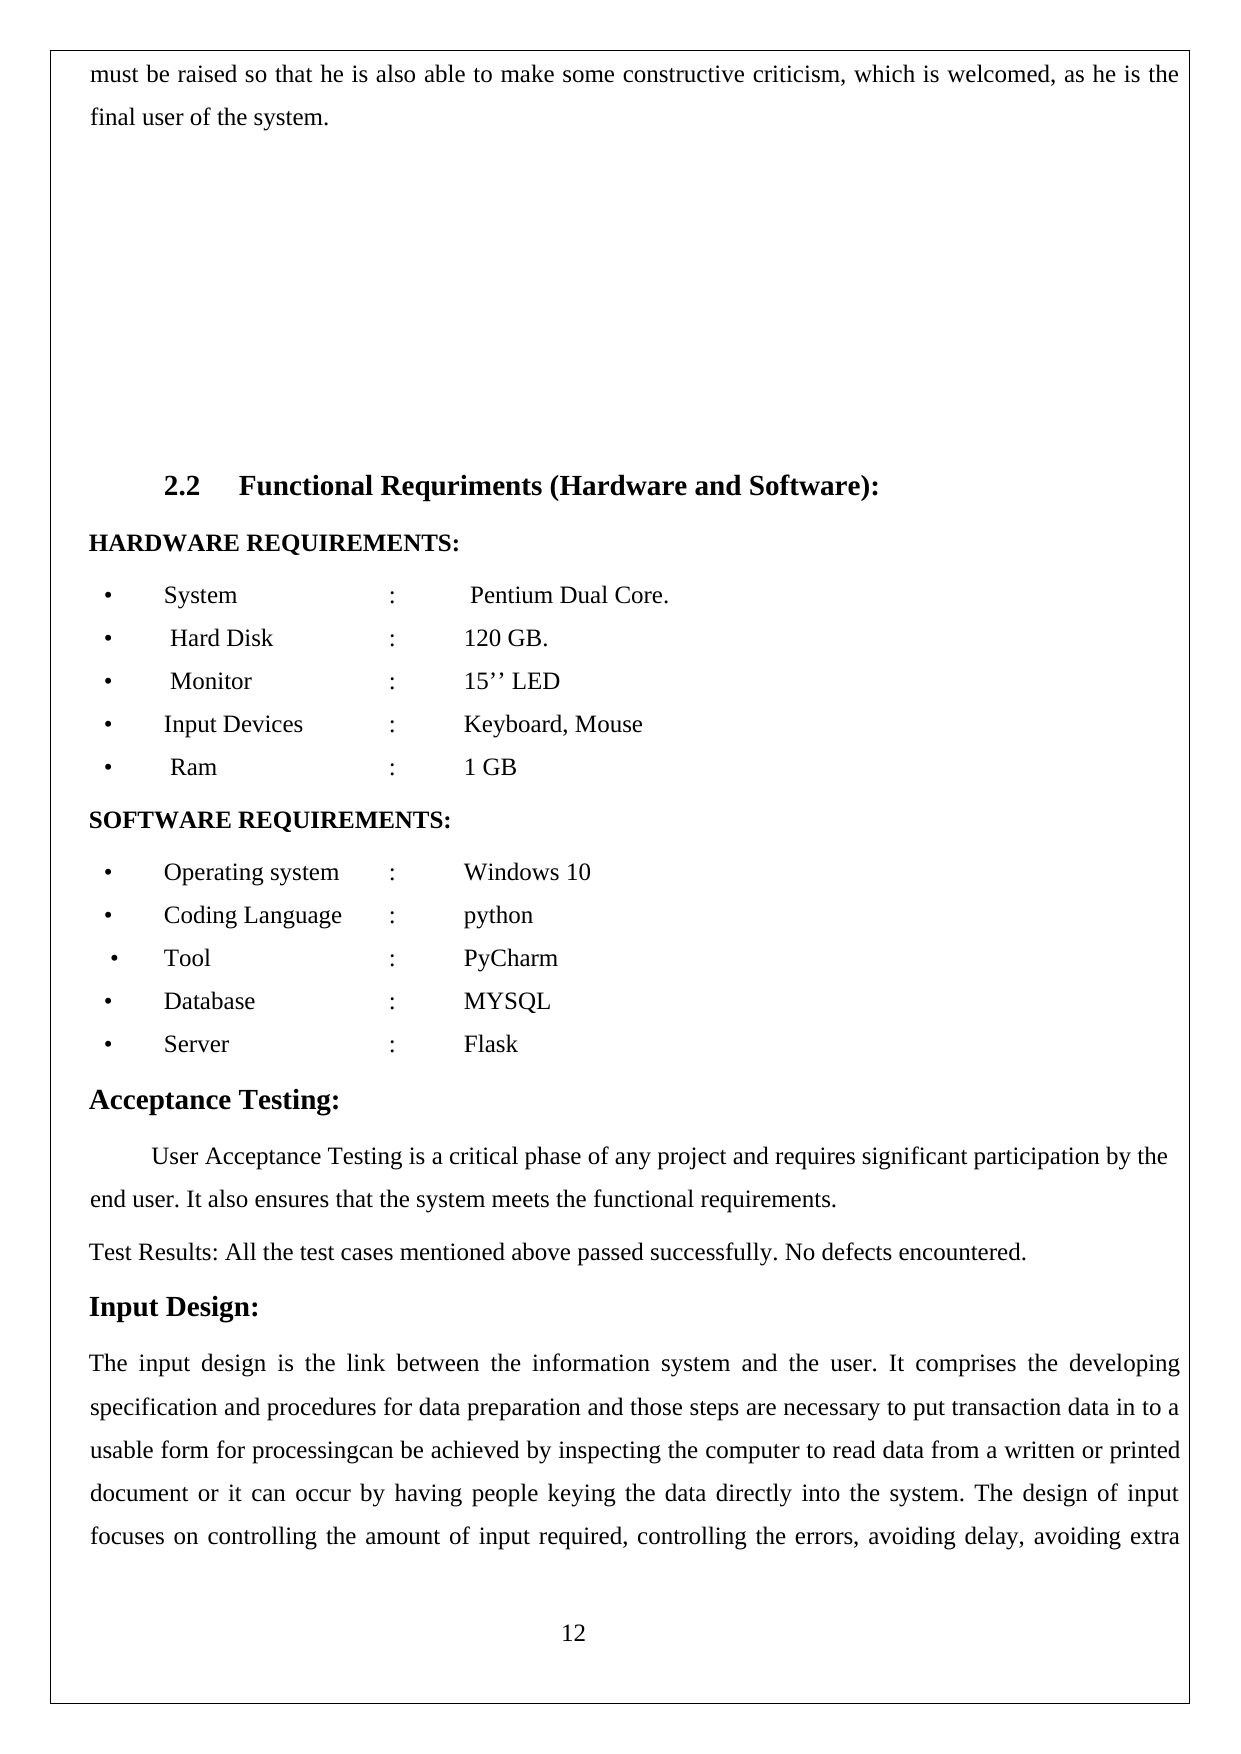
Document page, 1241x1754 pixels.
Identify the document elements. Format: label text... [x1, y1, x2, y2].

list • System : Pentium Dual Core. [103, 580, 1181, 609]
list • Monitor : 15’’ LED [103, 666, 1181, 695]
list • Server : Flask [103, 1029, 1181, 1058]
text HARDWARE REQUIREMENTS: [89, 528, 1181, 556]
text SOFTWARE REQUIREMENTS: [89, 805, 1181, 833]
list • Tool : PyCharm [103, 943, 1181, 972]
list • Ram : 1 GB [103, 752, 1181, 781]
list • Hard Disk : 120 GB. [103, 623, 1181, 652]
list • Database : MYSQL [103, 986, 1181, 1015]
text Test Results: All the test cases mentioned above passed successfully. No defects encountered. [89, 1237, 1181, 1266]
text Acceptance Testing: [89, 1082, 1181, 1115]
list • Input Devices : Keyboard, Mouse [103, 709, 1181, 738]
list Functional Requriments (Hardware and Software): [164, 468, 1181, 502]
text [89, 1348, 1181, 1550]
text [90, 59, 1181, 131]
text User Acceptance Testing is a critical phase of any project and requires significant participation by the end user. It also ensures that the system meets the functional requirements. [89, 1141, 1181, 1213]
list • Operating system : Windows 10 [103, 857, 1181, 886]
list • Coding Language : python [103, 900, 1181, 929]
text Input Design: [89, 1289, 1181, 1323]
